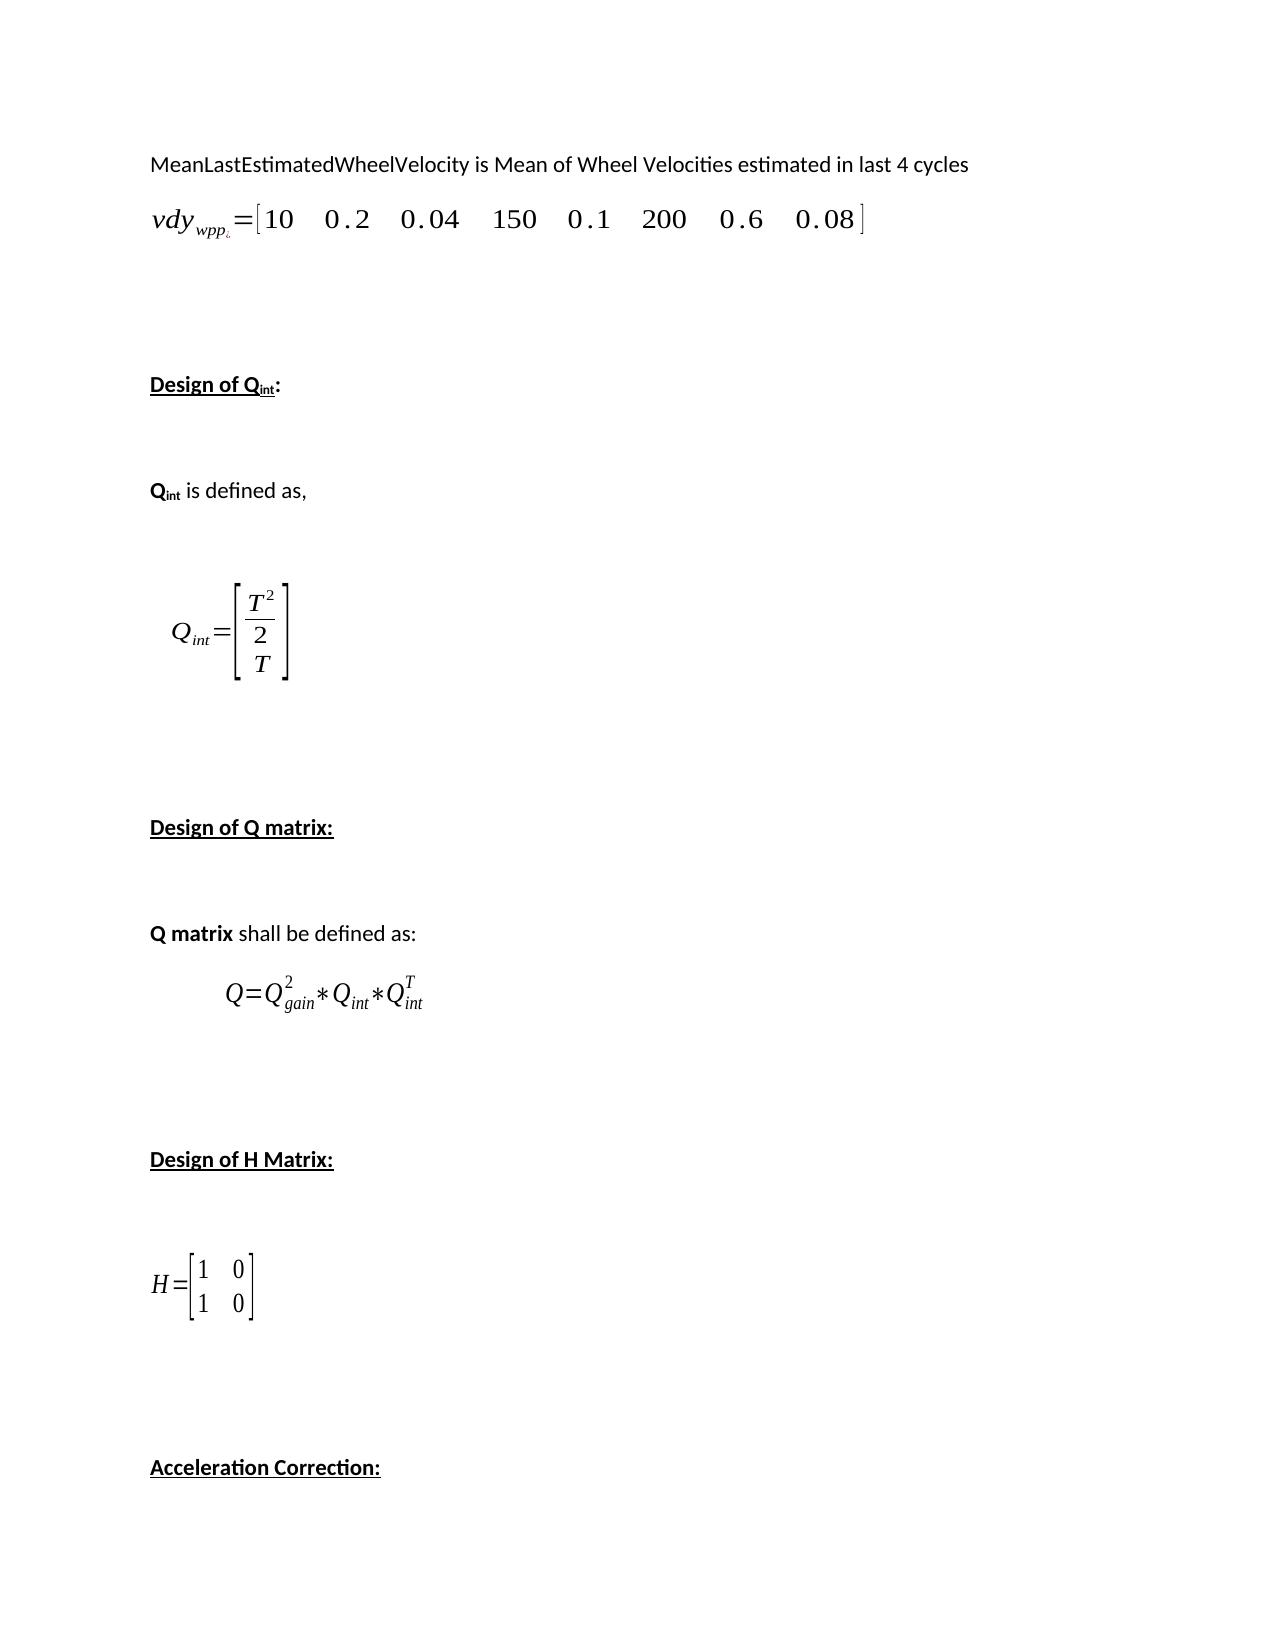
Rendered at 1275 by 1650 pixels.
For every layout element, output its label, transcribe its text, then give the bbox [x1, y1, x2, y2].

text Acceleration Correction: [150, 1453, 1125, 1481]
text Q matrix shall be defined as: [150, 919, 1125, 947]
text Design of H Matrix: [150, 1145, 1125, 1173]
text MeanLastEstimatedWheelVelocity is Mean of Wheel Velocities estimated in last 4 cycles [150, 150, 1125, 178]
text Qint is defined as, [150, 476, 1125, 504]
text Design of Q matrix: [150, 813, 1125, 841]
text Design of Qint: [150, 370, 1125, 398]
